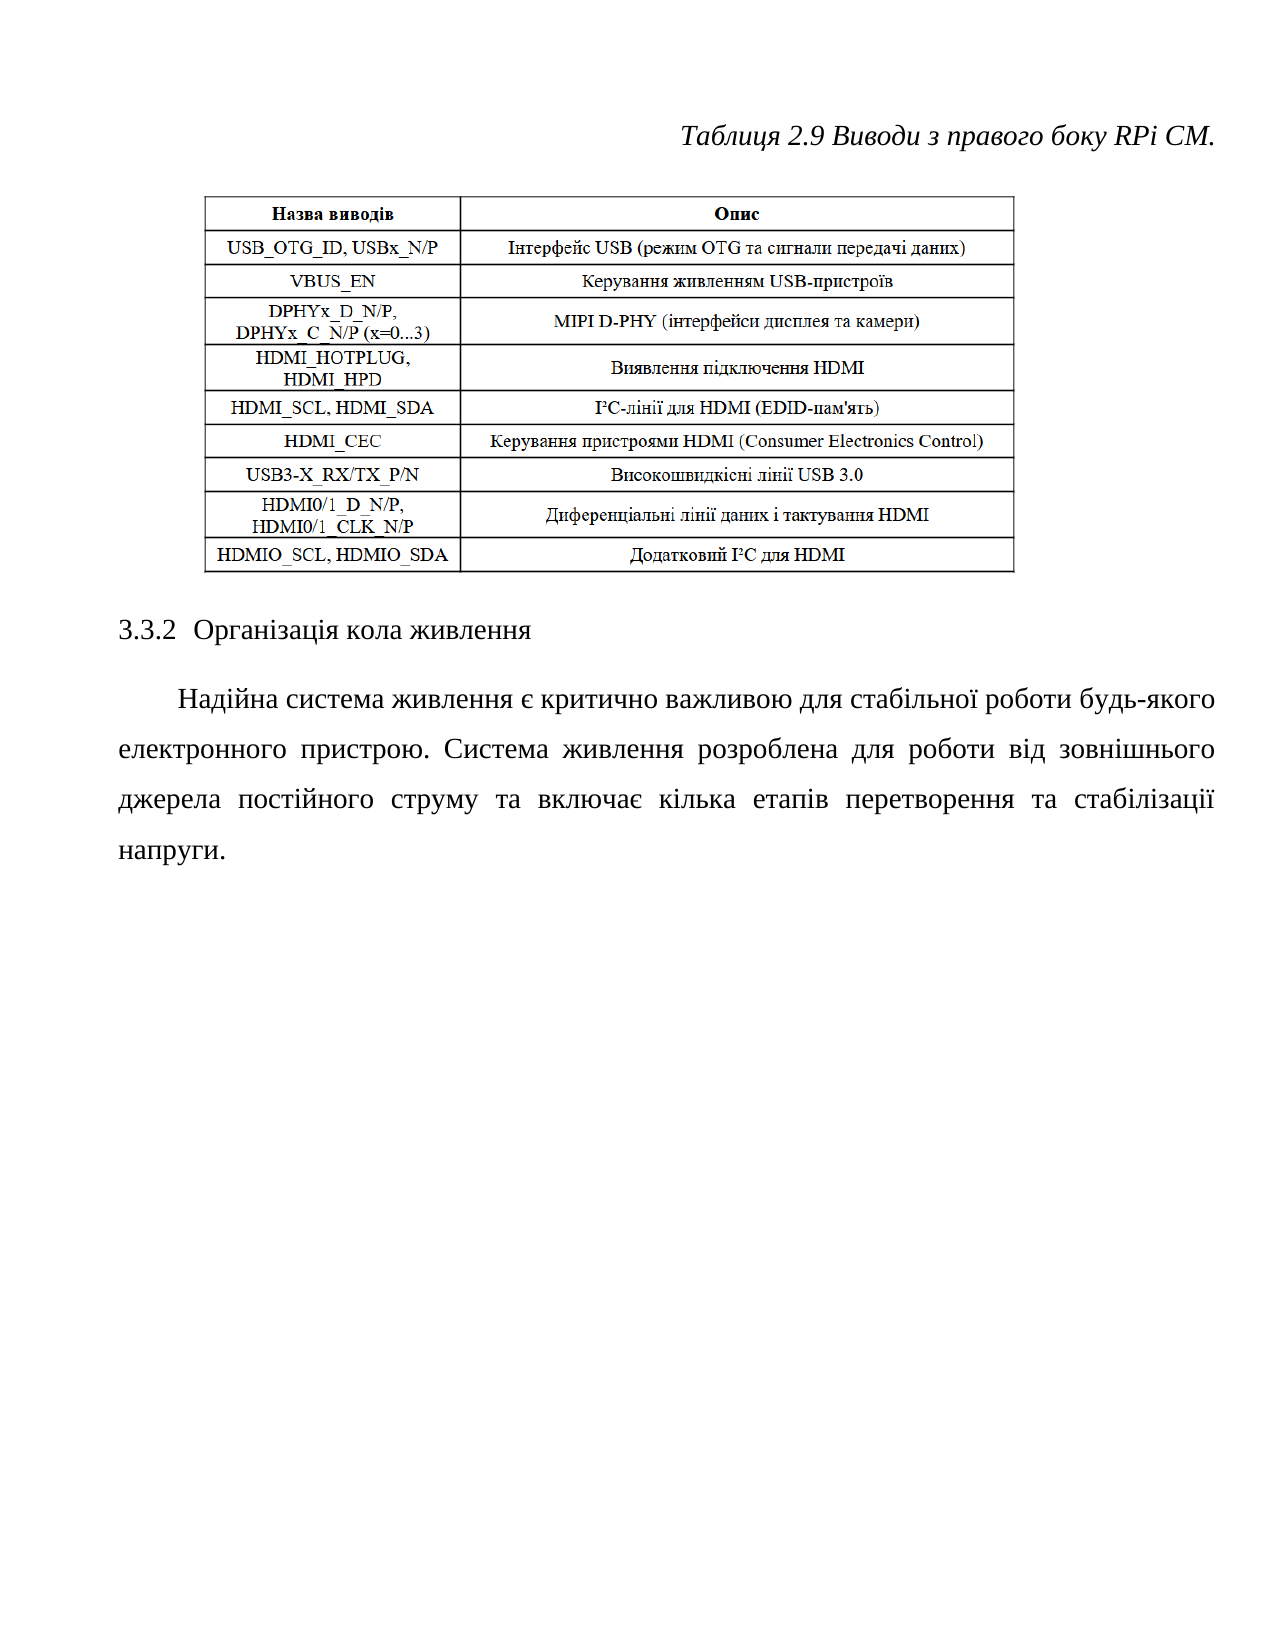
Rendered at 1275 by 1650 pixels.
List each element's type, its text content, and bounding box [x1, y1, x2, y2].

subtitle Організація кола живлення [118, 612, 1216, 645]
text Таблиця 2.9 Виводи з правого боку RPi CM. [118, 118, 1216, 152]
picture [196, 187, 1023, 575]
text Надійна система живлення є критично важливою для стабільної роботи будь-якого електронного пристрою. Система живлення розроблена для роботи від зовнішнього джерела постійного струму та включає кілька етапів перетворення та стабілізації напруги. [118, 681, 1216, 865]
